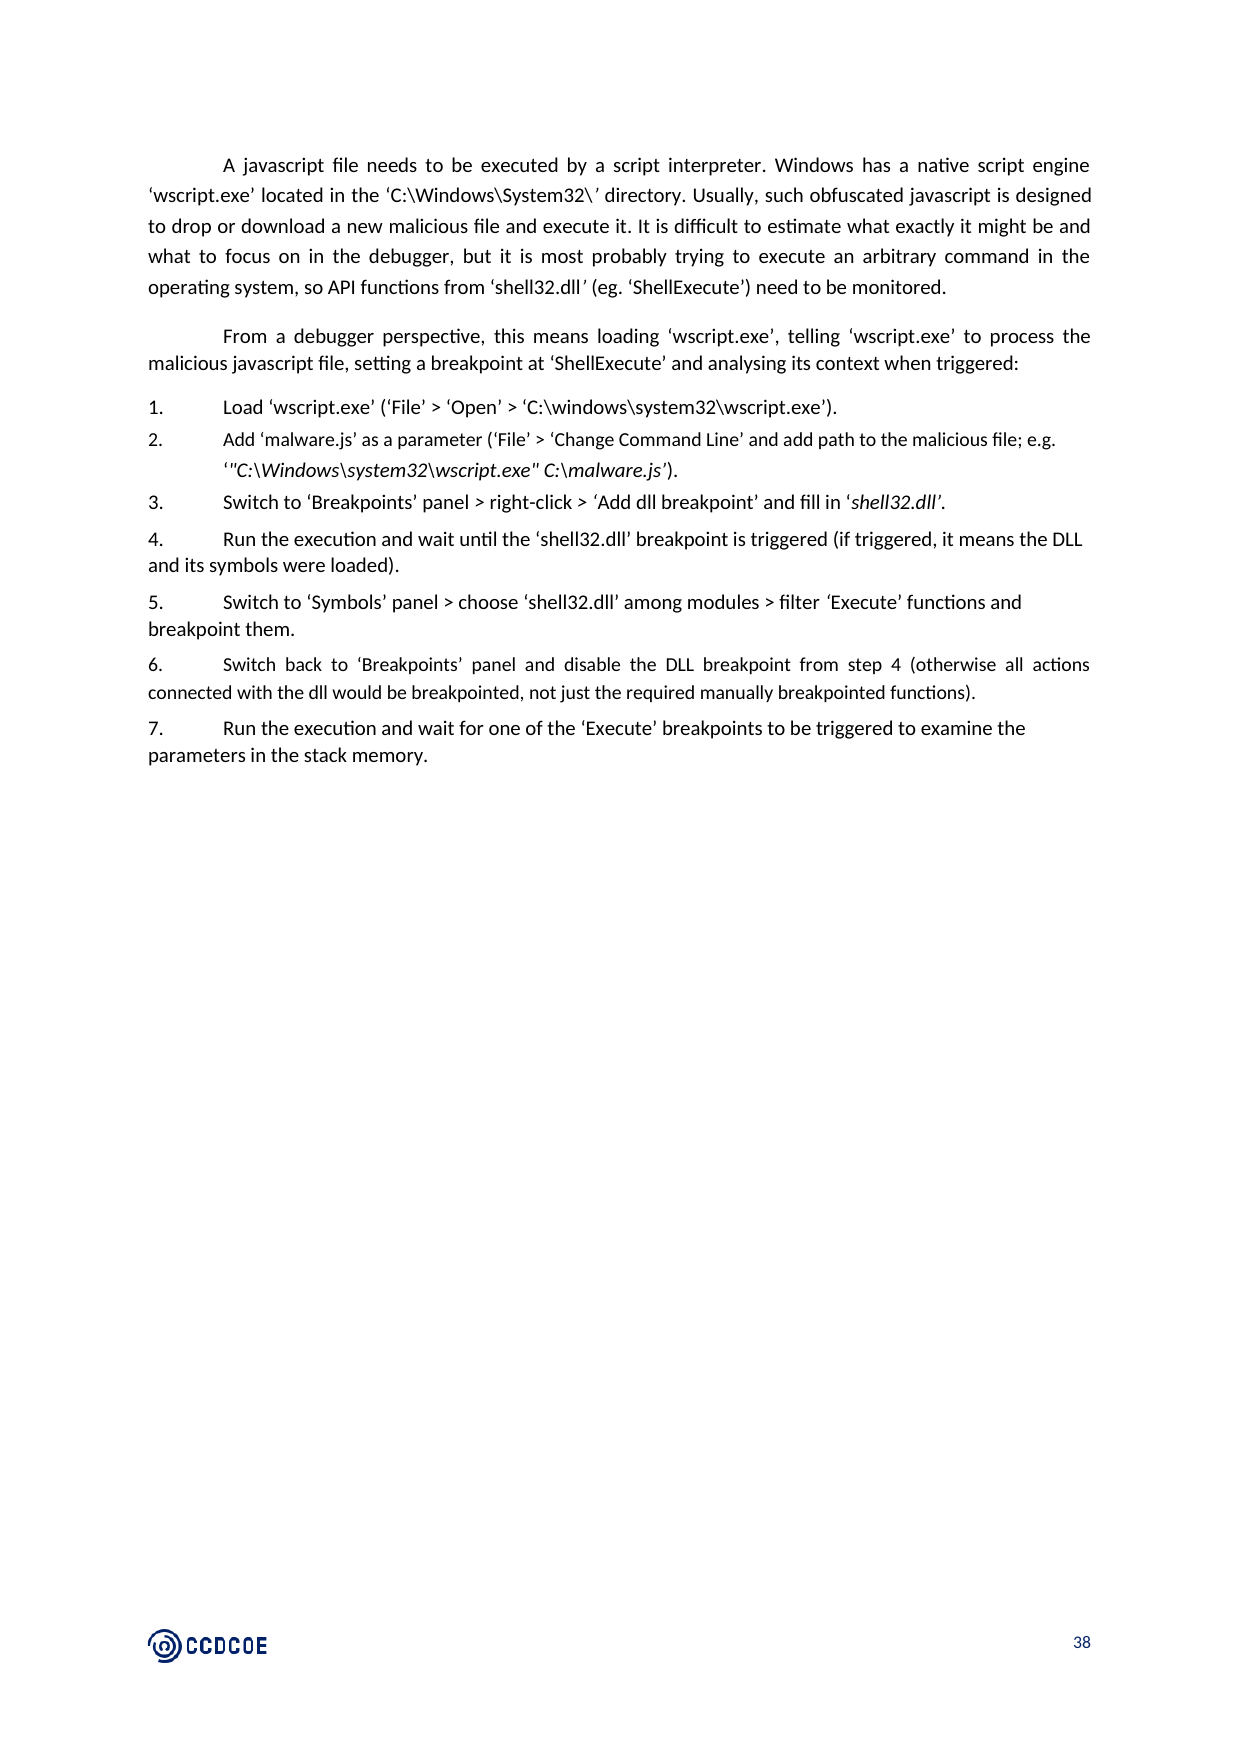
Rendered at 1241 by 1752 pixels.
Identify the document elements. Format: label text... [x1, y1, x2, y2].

list Add ‘malware.js’ as a parameter (‘File’ > ‘Change Command Line’ and add path to the malicious file; e.g. [148, 427, 1092, 451]
list Run the execution and wait until the ‘shell32.dll’ breakpoint is triggered (if triggered, it means the DLL and its symbols were loaded). [148, 526, 1092, 578]
list Run the execution and wait for one of the ‘Execute’ breakpoints to be triggered to examine the parameters in the stack memory. [148, 716, 1092, 768]
text A javascript file needs to be executed by a script interpreter. Windows has a native script engine ‘wscript.exe’ located in the ‘C:\Windows\System32\’ directory. Usually, such obfuscated javascript is designed to drop or download a new malicious file and execute it. It is difficult to estimate what exactly it might be and what to focus on in the debugger, but it is most probably trying to execute an arbitrary command in the operating system, so API functions from ‘shell32.dll’ (eg. ‘ShellExecute’) need to be monitored. [148, 152, 1092, 299]
text ‘"C:\Windows\system32\wscript.exe" C:\malware.js’). [223, 457, 1092, 483]
picture [184, 1636, 267, 1656]
picture [147, 1629, 183, 1663]
text 38 [1073, 1631, 1092, 1652]
list Switch to ‘Breakpoints’ panel > right-click > ‘Add dll breakpoint’ and fill in ‘shell32.dll’. [148, 489, 1092, 514]
list Switch to ‘Symbols’ panel > choose ‘shell32.dll’ among modules > filter ‘Execute’ functions and breakpoint them. [148, 589, 1092, 641]
text From a debugger perspective, this means loading ‘wscript.exe’, telling ‘wscript.exe’ to process the malicious javascript file, setting a breakpoint at ‘ShellExecute’ and analysing its context when triggered: [148, 323, 1092, 375]
list Switch back to ‘Breakpoints’ panel and disable the DLL breakpoint from step 4 (otherwise all actions connected with the dll would be breakpointed, not just the required manually breakpointed functions). [148, 652, 1092, 704]
list Load ‘wscript.exe’ (‘File’ > ‘Open’ > ‘C:\windows\system32\wscript.exe’). [148, 394, 1092, 419]
